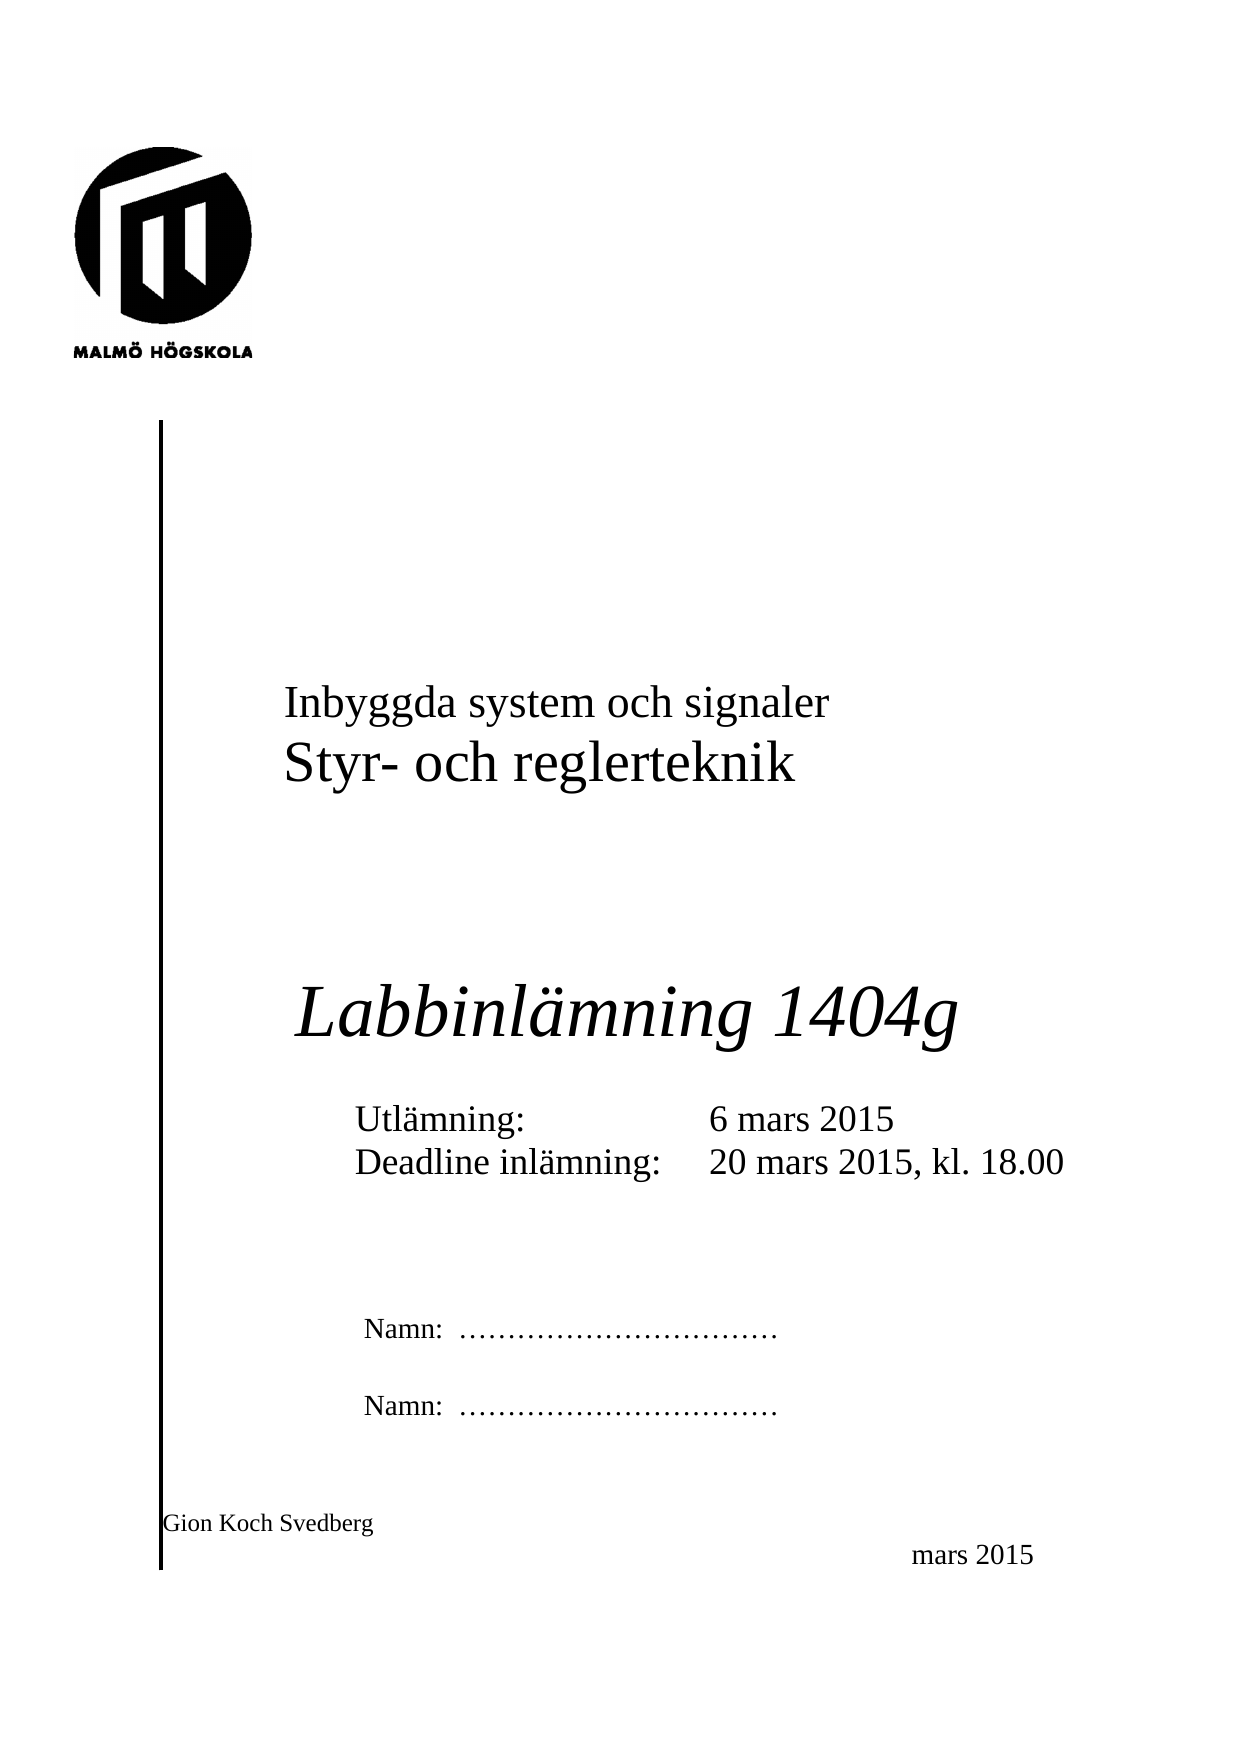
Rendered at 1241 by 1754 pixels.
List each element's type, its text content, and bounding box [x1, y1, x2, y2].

text ver 2014-03-06 [74, 148, 1092, 362]
text Gion Koch Svedberg [163, 1508, 1092, 1537]
text Namn: …………………………… [163, 1388, 1092, 1422]
text Inbyggda system och signaler [163, 674, 1092, 727]
text mars 2015 [163, 1537, 1092, 1570]
text Deadline inlämning: 20 mars 2015, kl. 18.00 [163, 1139, 1092, 1182]
subtitle Namn: …………………………… [163, 1312, 1092, 1345]
text Utlämning: 6 mars 2015 [163, 1096, 1092, 1139]
subtitle Labbinlämning 1404g [163, 967, 1092, 1053]
text Styr- och reglerteknik [163, 727, 1092, 794]
